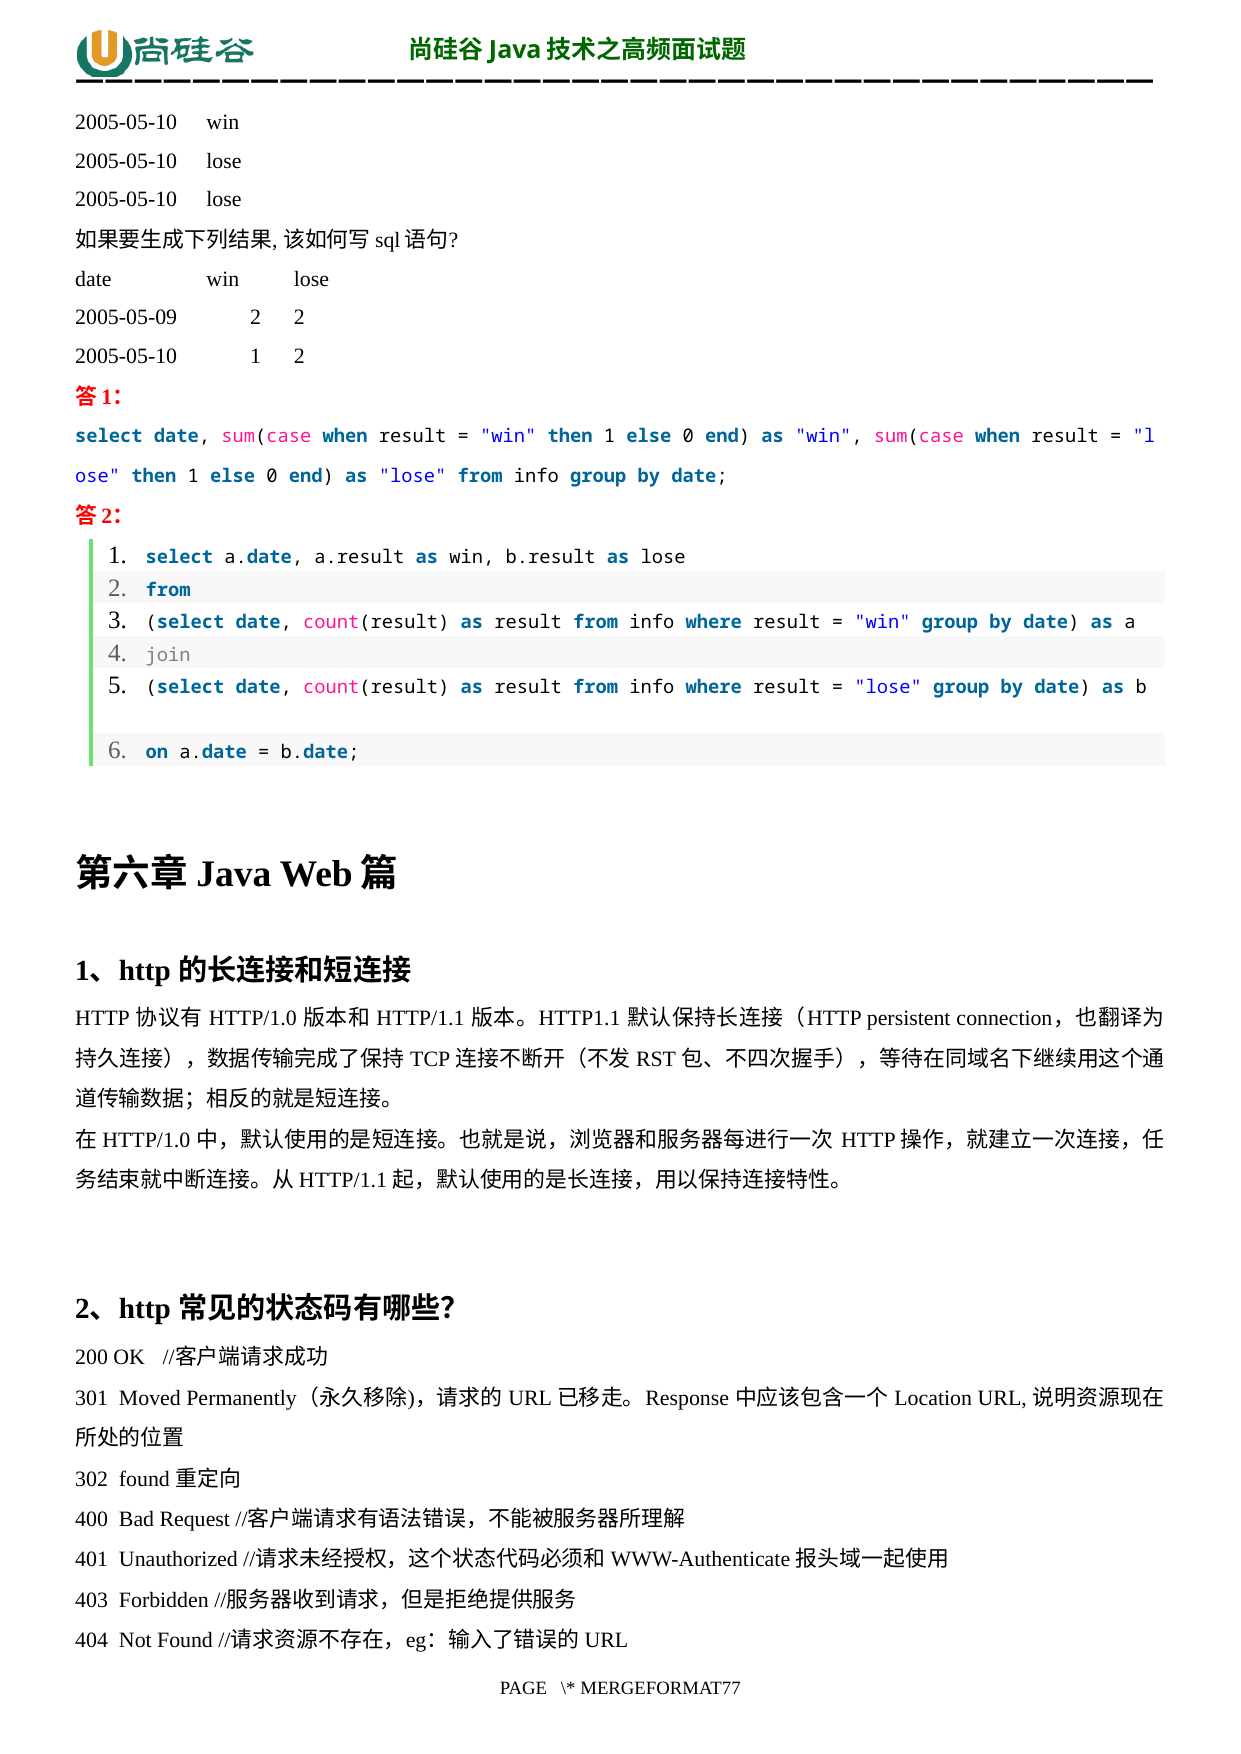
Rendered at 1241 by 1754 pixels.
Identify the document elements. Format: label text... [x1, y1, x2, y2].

list join [93, 636, 1165, 668]
text 404 Not Found //请求资源不存在，eg：输入了错误的 URL [75, 1622, 1165, 1654]
picture [75, 29, 253, 77]
list (select date, count(result) as result from info where result = "win" group by date) as a [93, 603, 1165, 636]
text 如果要生成下列结果, 该如何写sql语句? [75, 222, 1165, 254]
text 401 Unauthorized //请求未经授权，这个状态代码必须和 WWW-Authenticate 报头域一起使用 [75, 1541, 1165, 1573]
text 2005-05-10 win [75, 105, 1165, 138]
text 在 HTTP/1.0 中，默认使用的是短连接。也就是说，浏览器和服务器每进行一次 HTTP 操作，就建立一次连接，任务结束就中断连接。从 HTTP/1.1 起，默认使用的是长连接，用以保持连接特性。 [75, 1121, 1165, 1194]
text 答1： [75, 378, 1165, 411]
text 200 OK //客户端请求成功 [75, 1339, 1165, 1371]
list from [93, 571, 1165, 603]
text 答2： [75, 498, 1165, 531]
text HTTP 协议有 HTTP/1.0 版本和 HTTP/1.1 版本。HTTP1.1 默认保持长连接（HTTP persistent connection，也翻译为持久连接），数据传输完成了保持 TCP 连接不断开（不发 RST 包、不四次握手），等待在同域名下继续用这个通道传输数据；相反的就是短连接。 [75, 1000, 1165, 1113]
text 302 found 重定向 [75, 1460, 1165, 1493]
text 403 Forbidden //服务器收到请求，但是拒绝提供服务 [75, 1581, 1165, 1614]
text 2005-05-09 2 2 [75, 301, 1165, 333]
list (select date, count(result) as result from info where result = "lose" group by date) as b [93, 668, 1165, 733]
text date win lose [75, 262, 1165, 294]
subtitle 2、http 常见的状态码有哪些？ [75, 1274, 1165, 1339]
text 301 Moved Permanently（永久移除)，请求的 URL 已移走。Response 中应该包含一个 Location URL, 说明资源现在所处的位置 [75, 1379, 1165, 1452]
text 2005-05-10 lose [75, 183, 1165, 215]
subtitle 1、http 的长连接和短连接 [75, 935, 1165, 1000]
text select date, sum(case when result = "win" then 1 else 0 end) as "win", sum(case when result = "lose" then 1 else 0 end) as "lose" from info group by date; [75, 419, 1165, 492]
text 2005-05-10 lose [75, 144, 1165, 177]
list select a.date, a.result as win, b.result as lose [89, 538, 1165, 571]
text 2005-05-10 1 2 [75, 339, 1165, 372]
text 400 Bad Request //客户端请求有语法错误，不能被服务器所理解 [75, 1501, 1165, 1533]
list on a.date = b.date; [93, 733, 1165, 766]
subtitle 第六章 Java Web篇 [75, 837, 1165, 902]
